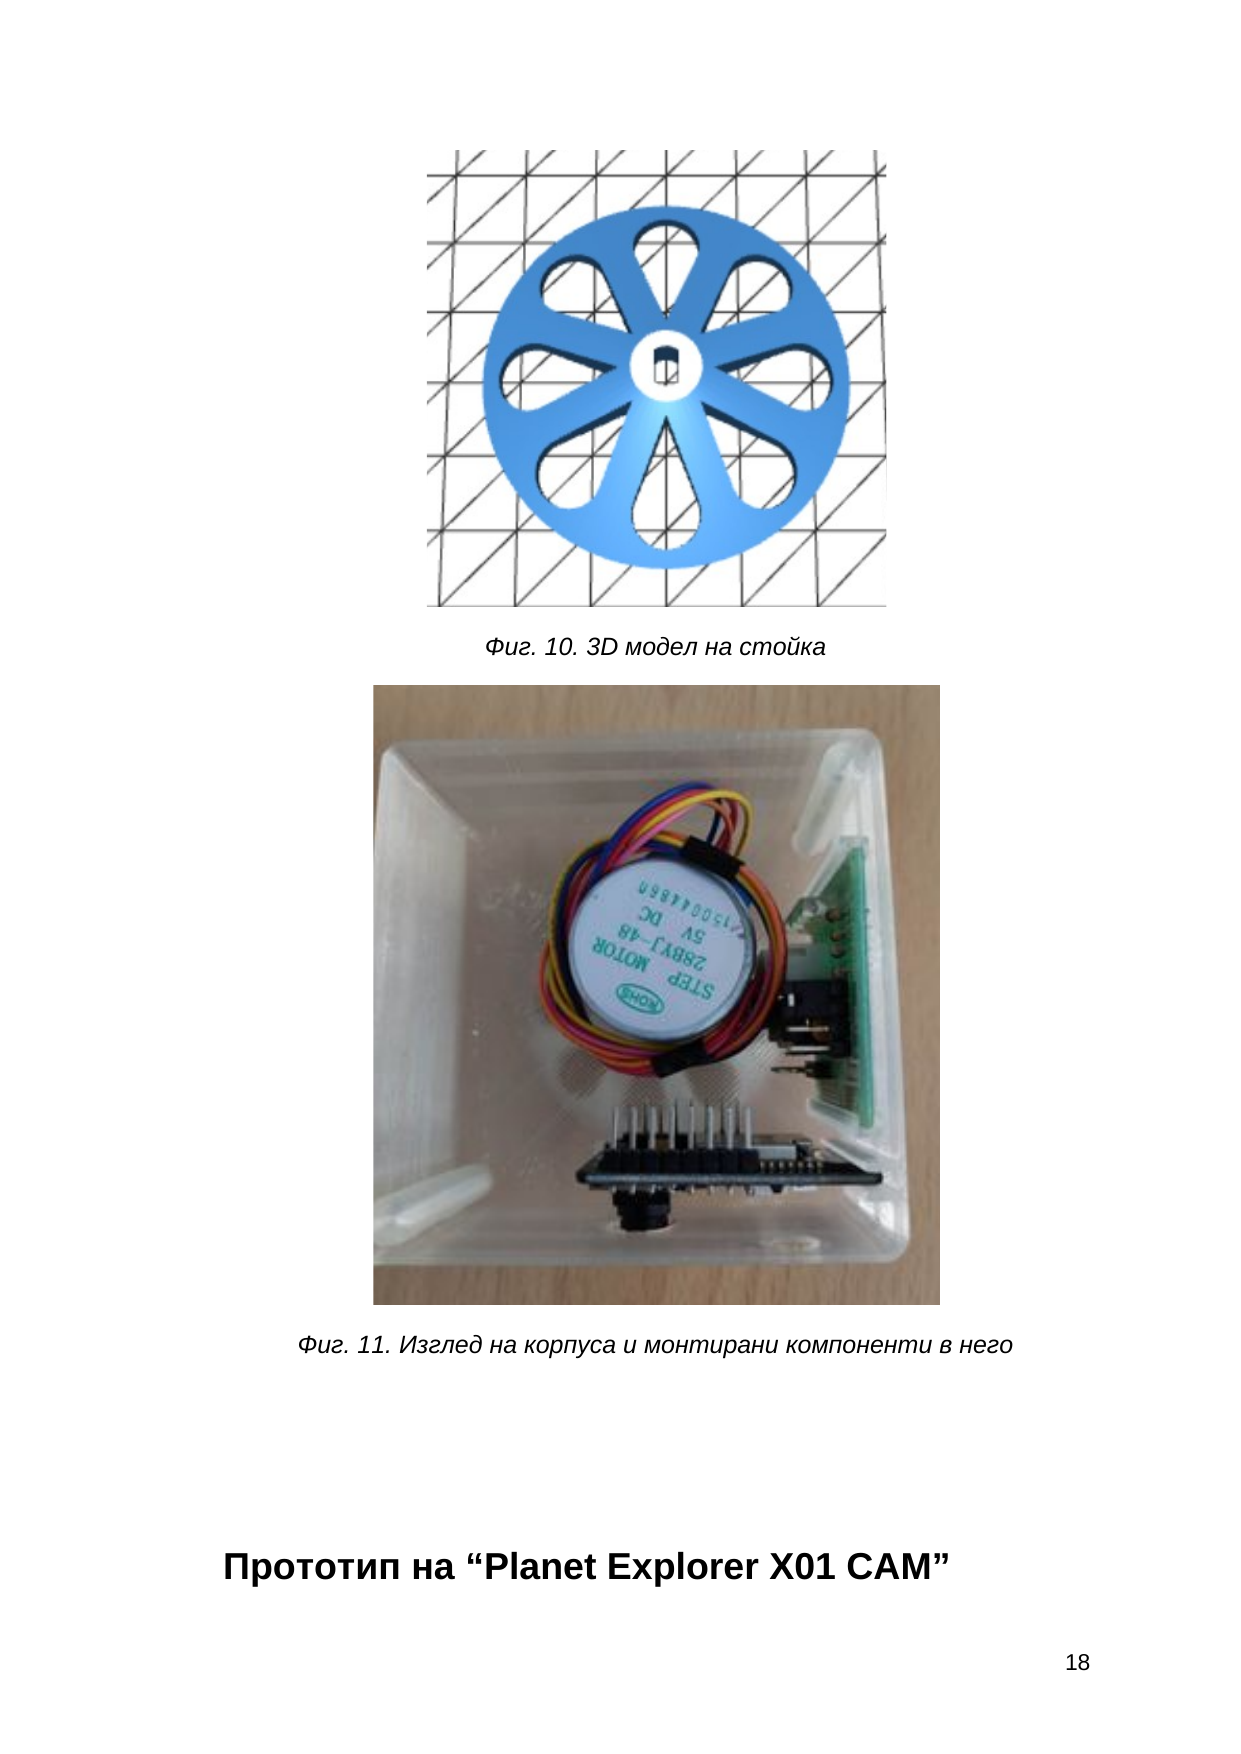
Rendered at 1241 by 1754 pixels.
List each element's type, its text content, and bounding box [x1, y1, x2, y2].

picture [426, 150, 887, 607]
text Фиг. 10. 3D модел на стойка [150, 631, 1090, 660]
text Прототип на “Planet Explorer X01 CAM” [150, 1544, 1090, 1588]
text Фиг. 11. Изглед на корпуса и монтирани компоненти в него [150, 1329, 1090, 1358]
picture [373, 685, 940, 1305]
